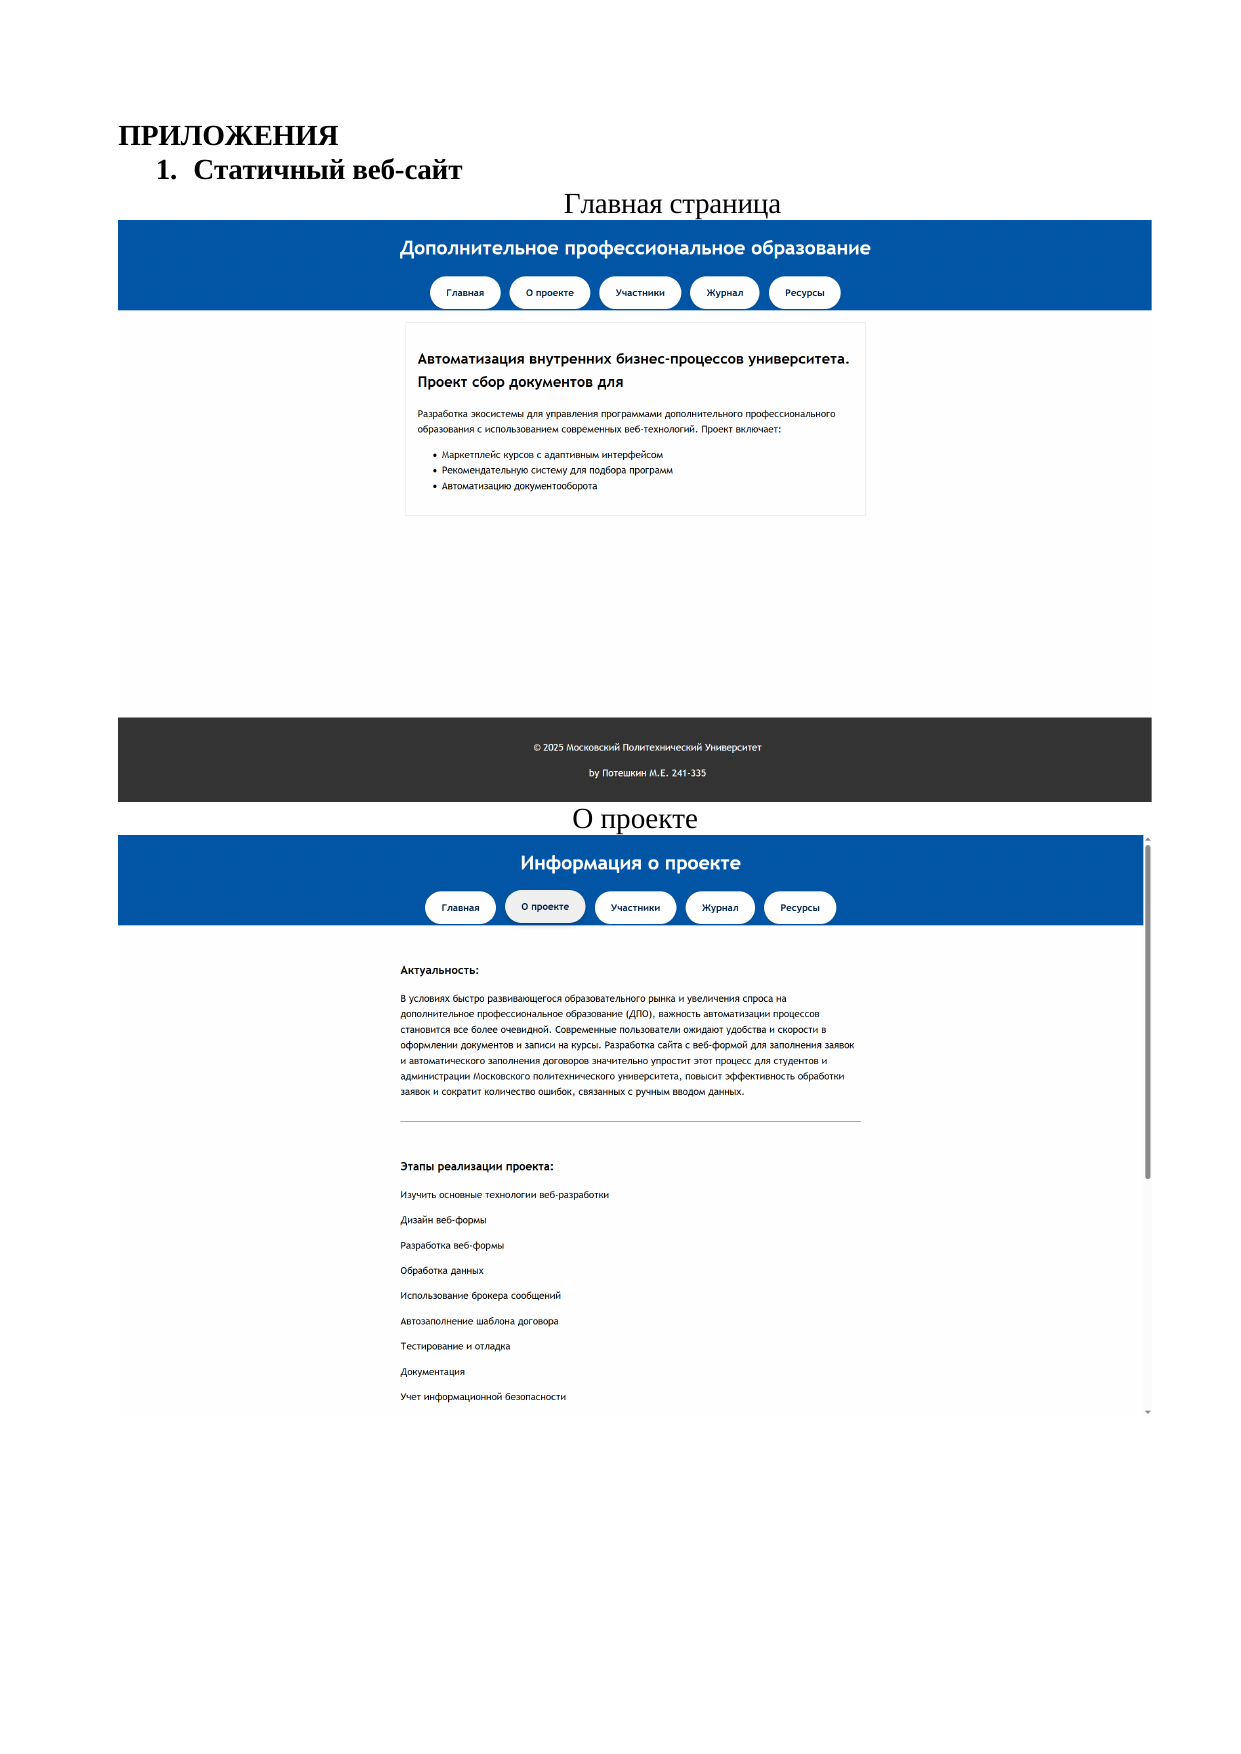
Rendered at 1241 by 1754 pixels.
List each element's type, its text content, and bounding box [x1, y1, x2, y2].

text ПРИЛОЖЕНИЯ [118, 118, 1152, 152]
picture [118, 220, 1152, 802]
picture [118, 835, 1152, 1417]
list Статичный веб-сайт [156, 152, 1152, 186]
text Главная страница [193, 186, 1152, 220]
text О проекте [118, 802, 1152, 835]
